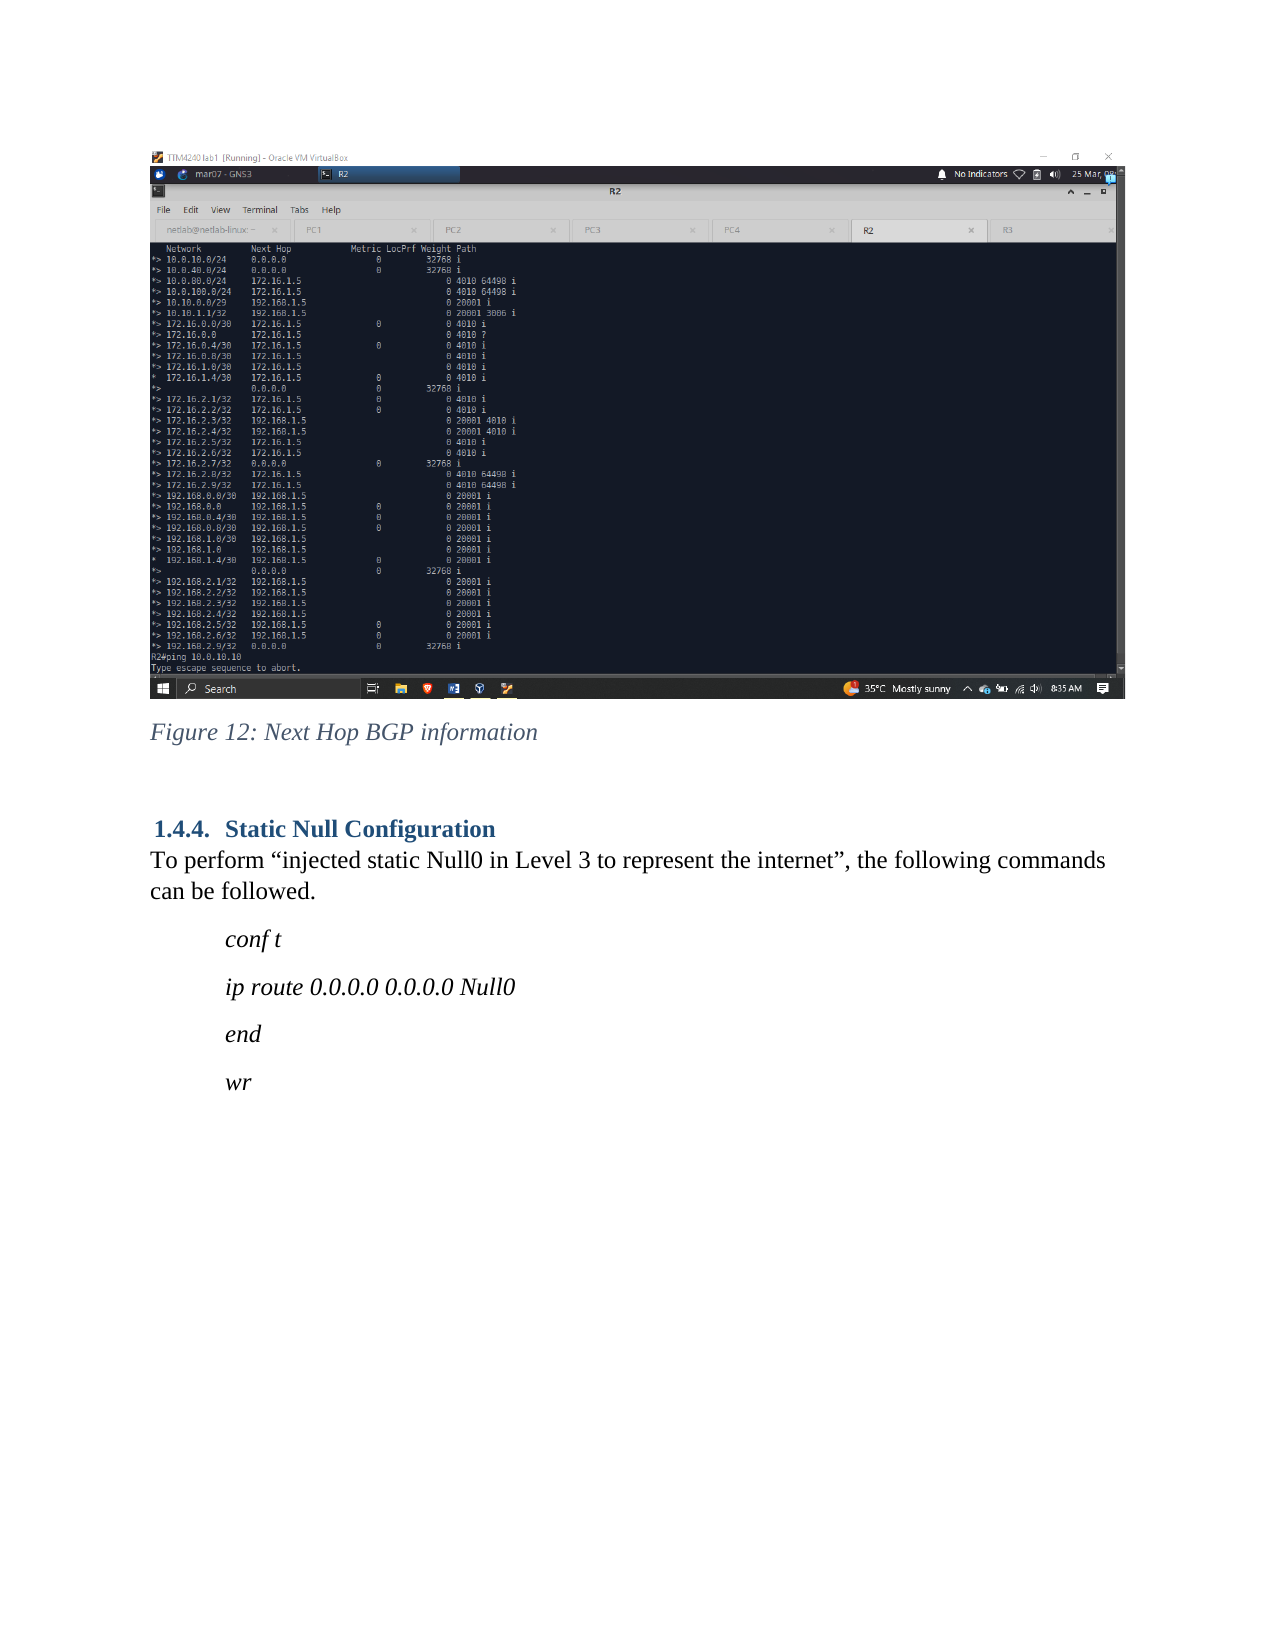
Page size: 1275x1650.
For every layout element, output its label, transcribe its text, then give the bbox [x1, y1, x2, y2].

subtitle Static Null Configuration [154, 814, 1125, 843]
picture [150, 150, 1125, 699]
text end [225, 1019, 1125, 1048]
text To perform “injected static Null0 in Level 3 to represent the internet”, the following commands can be followed. [150, 845, 1125, 905]
text Figure 12: Next Hop BGP information [150, 717, 1125, 746]
text wr [225, 1067, 1125, 1096]
text conf t [150, 924, 1125, 953]
text ip route 0.0.0.0 0.0.0.0 Null0 [150, 972, 1125, 1001]
